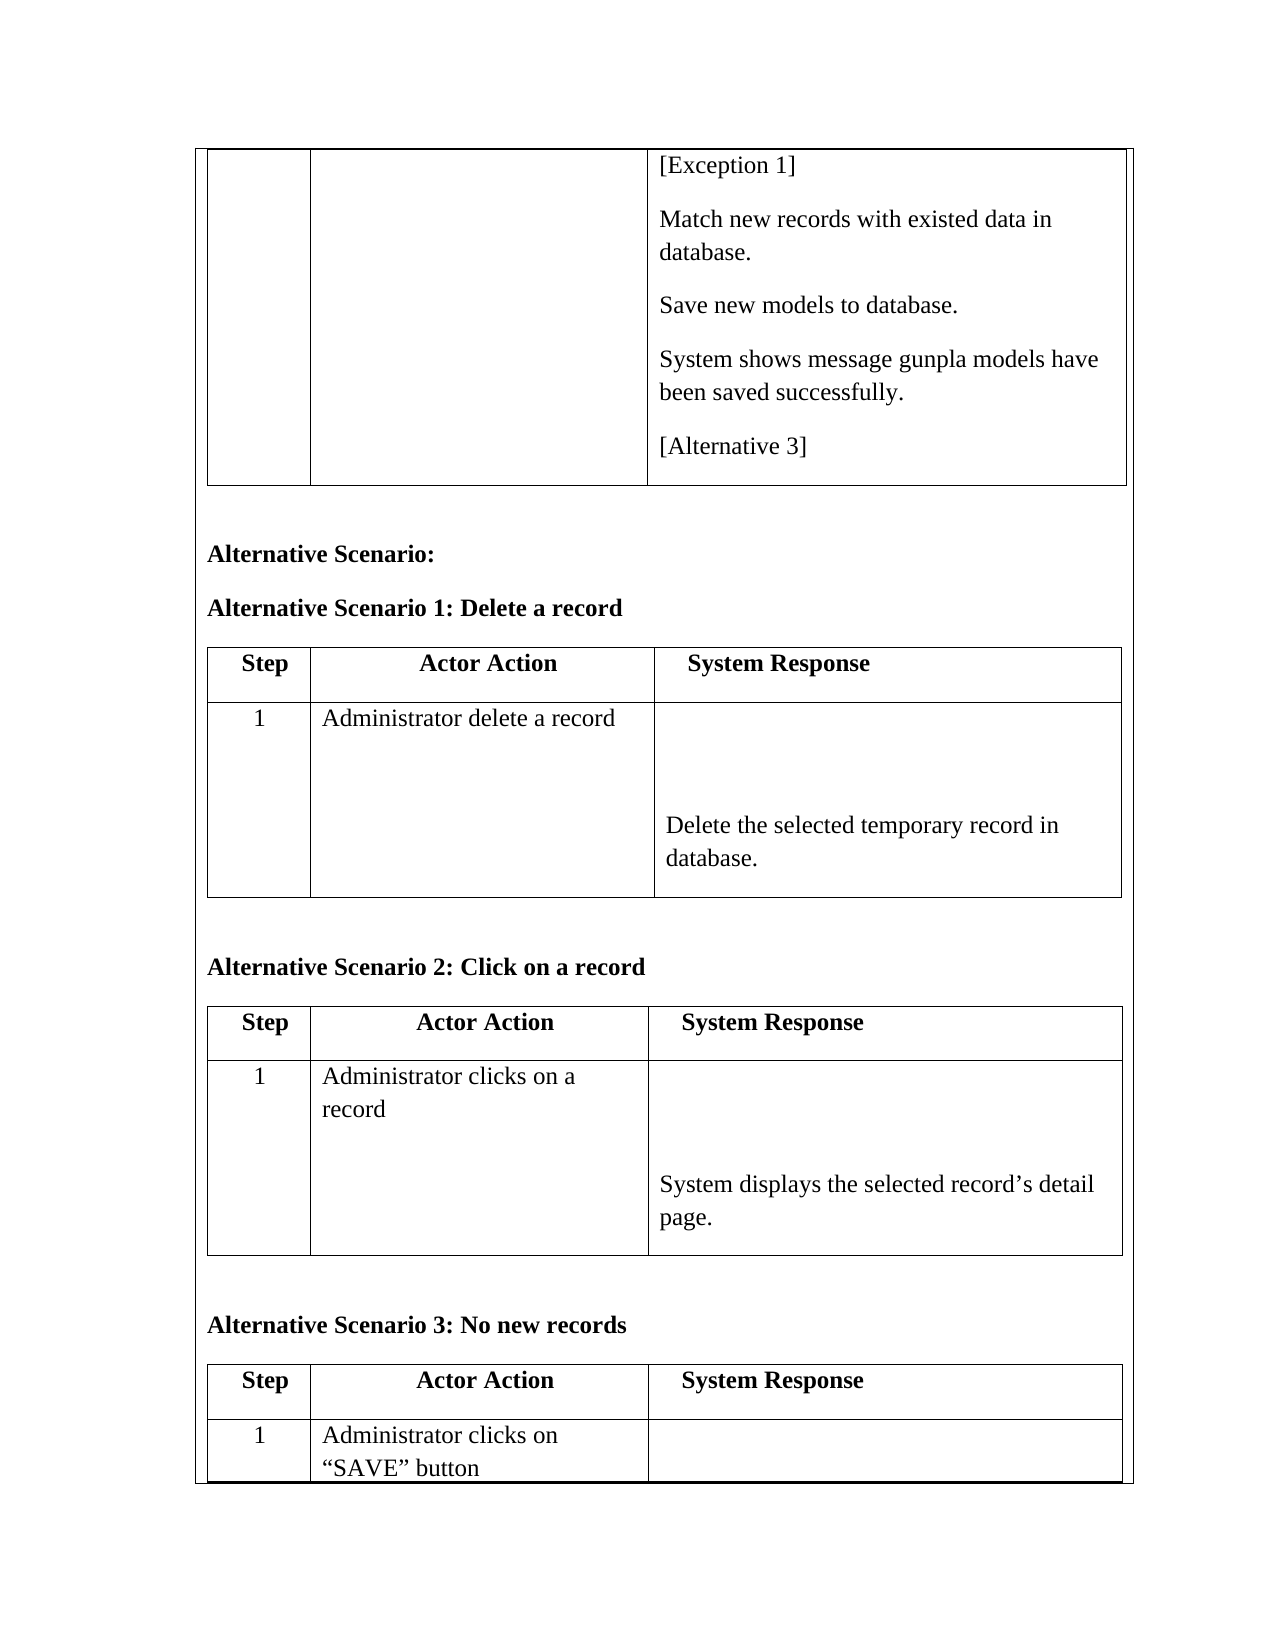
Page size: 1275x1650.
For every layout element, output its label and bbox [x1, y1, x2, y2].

table_cell [196, 149, 1133, 1482]
